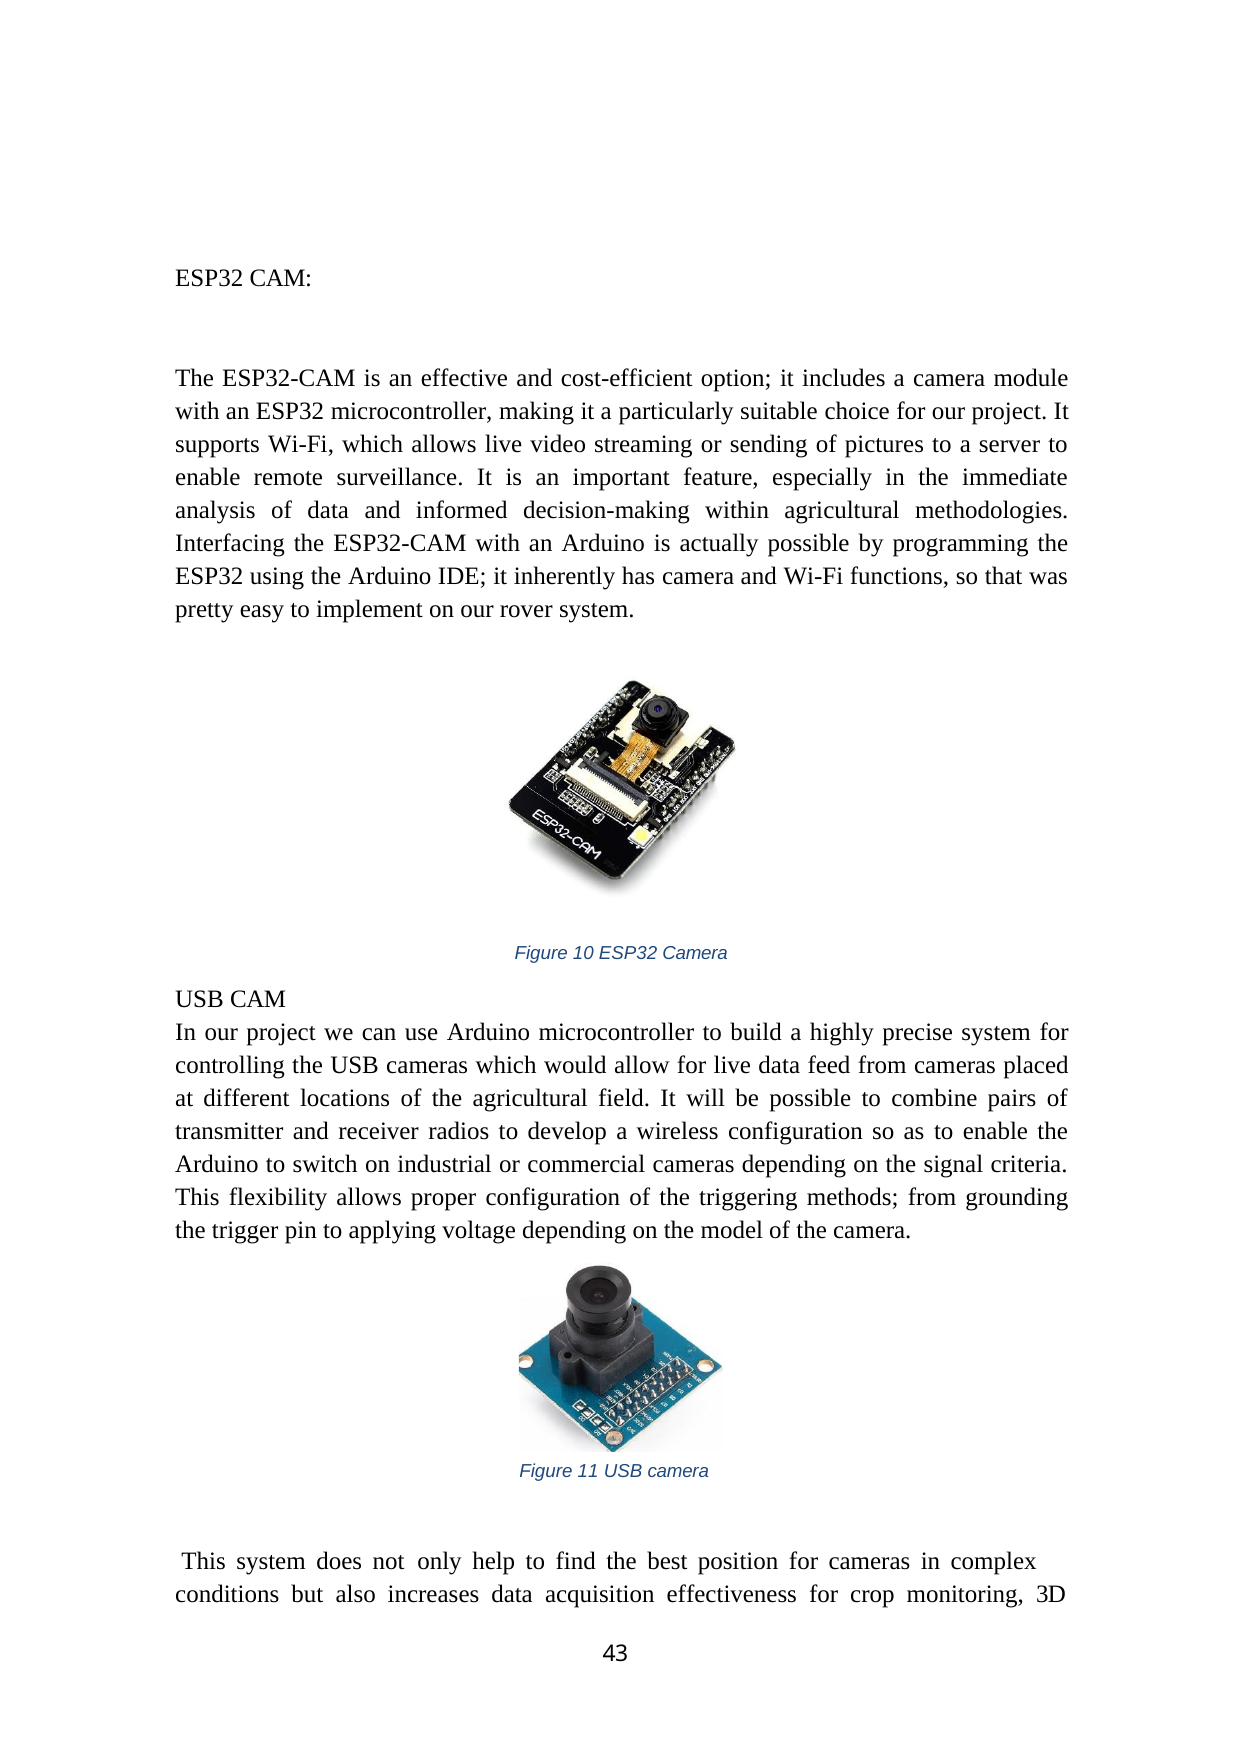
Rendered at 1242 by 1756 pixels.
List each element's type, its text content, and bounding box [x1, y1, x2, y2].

picture [518, 1262, 724, 1452]
text This system does not only help to find the best position for cameras in complex conditions but also increases data acquisition effectiveness for crop monitoring, 3D [175, 1546, 1069, 1607]
text Figure 10 ESP32 Camera [47, 942, 1197, 963]
picture [504, 676, 741, 897]
text In our project we can use Arduino microcontroller to build a highly precise system for controlling the USB cameras which would allow for live data feed from cameras placed at different locations of the agricultural field. It will be possible to combine pairs of transmitter and receiver radios to develop a wireless configuration so as to enable the Arduino to switch on industrial or commercial cameras depending on the signal criteria. This flexibility allows proper configuration of the triggering methods; from grounding the trigger pin to applying voltage depending on the model of the camera. [175, 1017, 1069, 1244]
text USB CAM [175, 984, 1197, 1013]
text The ESP32-CAM is an effective and cost-efficient option; it includes a camera module with an ESP32 microcontroller, making it a particularly suitable choice for our project. It supports Wi-Fi, which allows live video streaming or sending of pictures to a server to enable remote surveillance. It is an important feature, especially in the immediate analysis of data and informed decision-making within agricultural methodologies. Interfacing the ESP32-CAM with an Arduino is actually possible by programming the ESP32 using the Arduino IDE; it inherently has camera and Wi-Fi functions, so that was pretty easy to implement on our rover system. [175, 363, 1069, 623]
text ESP32 CAM: [175, 263, 1197, 292]
text Figure 11 USB camera [161, 1268, 1069, 1481]
